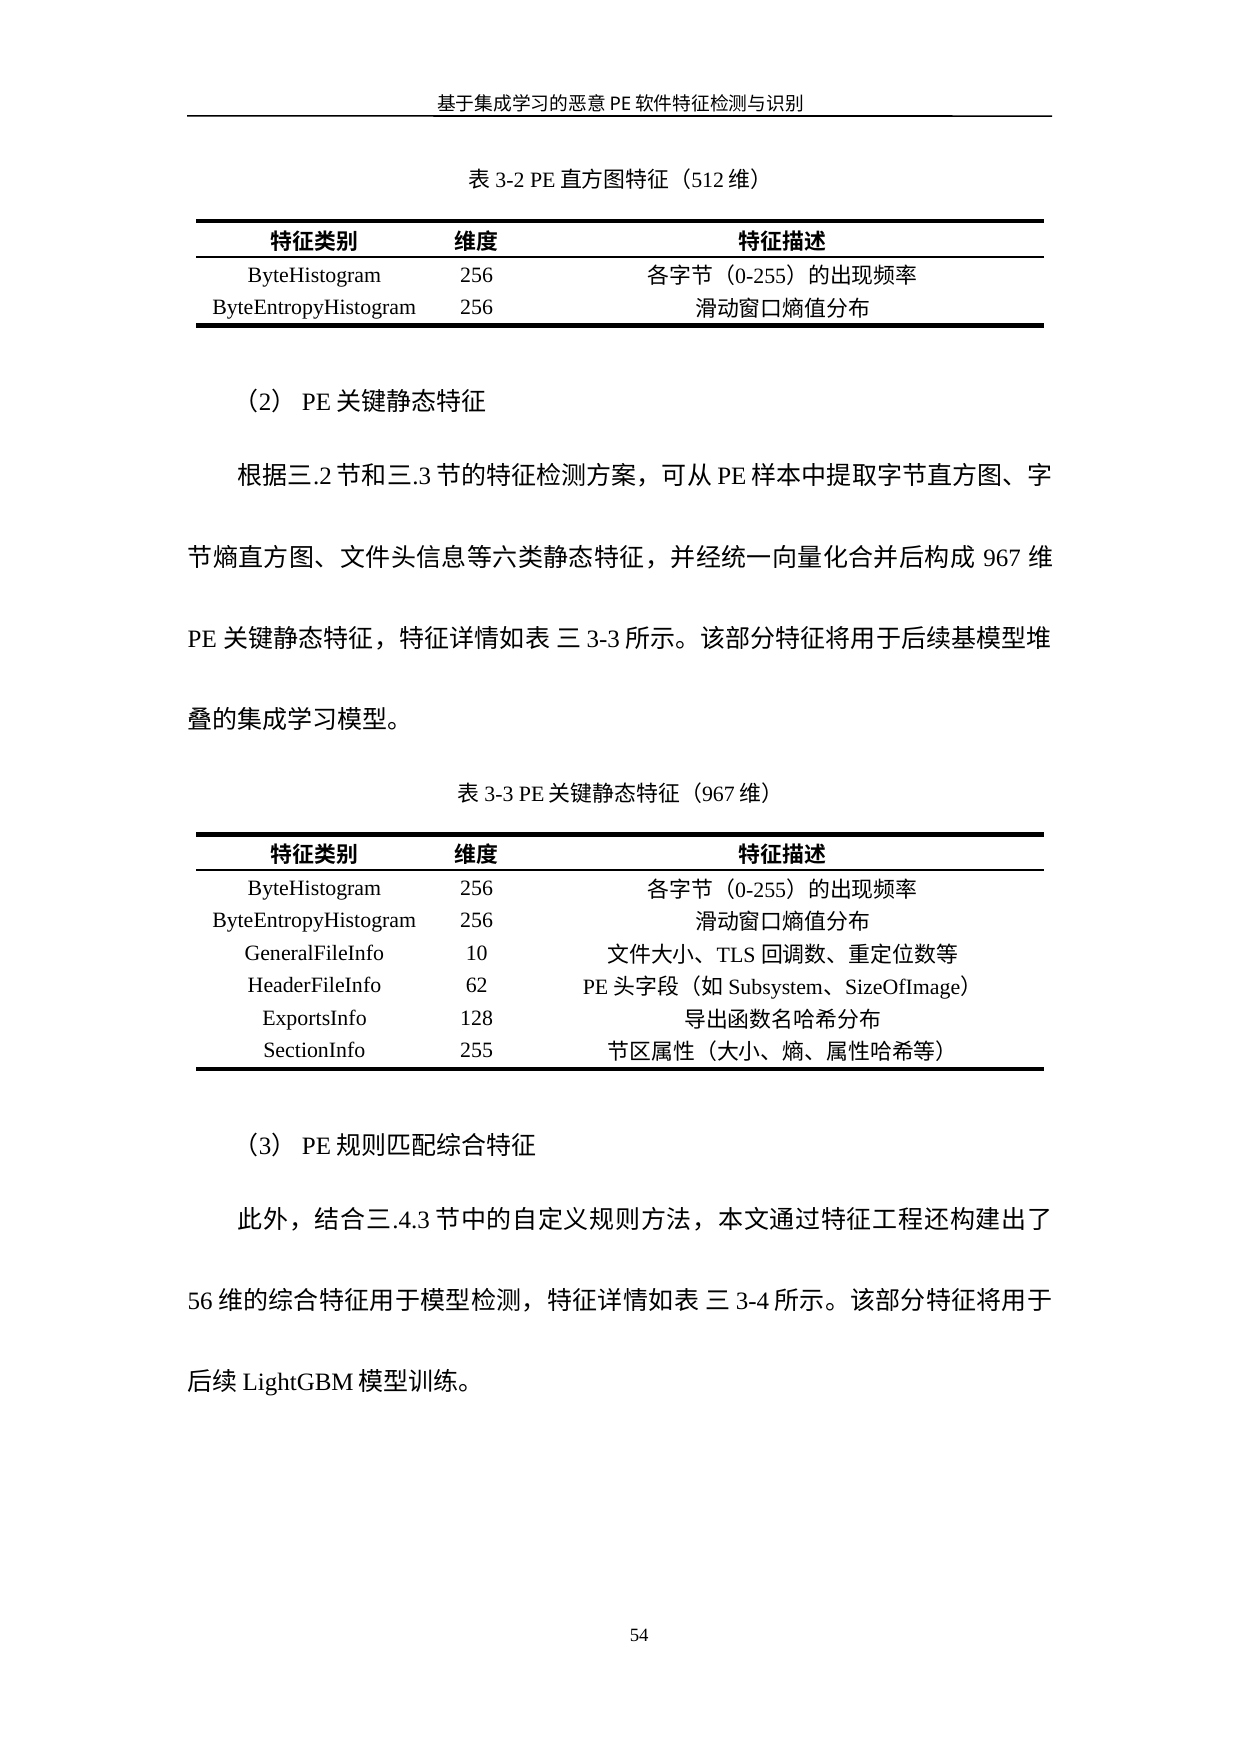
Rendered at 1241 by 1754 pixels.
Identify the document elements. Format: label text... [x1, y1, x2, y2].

table_cell 256 [432, 871, 521, 904]
table_header 特征类别 [196, 837, 432, 869]
table_cell 各字节（0-255）的出现频率 [521, 871, 1044, 904]
text 此外，结合3.4.3节中的自定义规则方法，本文通过特征工程还构建出了56维的综合特征用于模型检测，特征详情如表 3-4所示。该部分特征将用于后续LightGBM模型训练。 [187, 1185, 1053, 1412]
table_cell 滑动窗口熵值分布 [521, 290, 1044, 323]
text 表 3-2 PE直方图特征（512维） [187, 162, 1053, 194]
table_cell 255 [432, 1034, 521, 1066]
subtitle PE规则匹配综合特征 [233, 1111, 1053, 1176]
table_cell 128 [432, 1001, 521, 1034]
subtitle PE关键静态特征 [233, 367, 1053, 432]
table_cell 256 [432, 258, 521, 290]
table_cell ExportsInfo [196, 1001, 432, 1034]
table_cell HeaderFileInfo [196, 969, 432, 1001]
table_header 维度 [432, 223, 521, 256]
table_header 维度 [432, 837, 521, 869]
table_cell SectionInfo [196, 1034, 432, 1066]
table_cell 256 [432, 904, 521, 936]
table_cell GeneralFileInfo [196, 936, 432, 969]
text 根据3.2节和3.3节的特征检测方案，可从PE样本中提取字节直方图、字节熵直方图、文件头信息等六类静态特征，并经统一向量化合并后构成 967 维 PE 关键静态特征，特征详情如表 3-3所示。该部分特征将用于后续基模型堆叠的集成学习模型。 [187, 441, 1053, 750]
table_header 特征描述 [521, 837, 1044, 869]
table_cell 导出函数名哈希分布 [521, 1001, 1044, 1034]
table_cell 滑动窗口熵值分布 [521, 904, 1044, 936]
table_header 特征类别 [196, 223, 432, 256]
table_cell 节区属性（大小、熵、属性哈希等） [521, 1034, 1044, 1066]
table_cell ByteEntropyHistogram [196, 904, 432, 936]
table_cell ByteEntropyHistogram [196, 290, 432, 323]
table_cell 256 [432, 290, 521, 323]
table_cell PE 头字段（如 Subsystem、SizeOfImage） [521, 969, 1044, 1001]
table_cell 各字节（0-255）的出现频率 [521, 258, 1044, 290]
table_cell ByteHistogram [196, 871, 432, 904]
table_cell 10 [432, 936, 521, 969]
text 表 3-3 PE关键静态特征（967维） [187, 775, 1053, 808]
table_cell ByteHistogram [196, 258, 432, 290]
table_header 特征描述 [521, 223, 1044, 256]
table_cell 62 [432, 969, 521, 1001]
table_cell 文件大小、TLS 回调数、重定位数等 [521, 936, 1044, 969]
